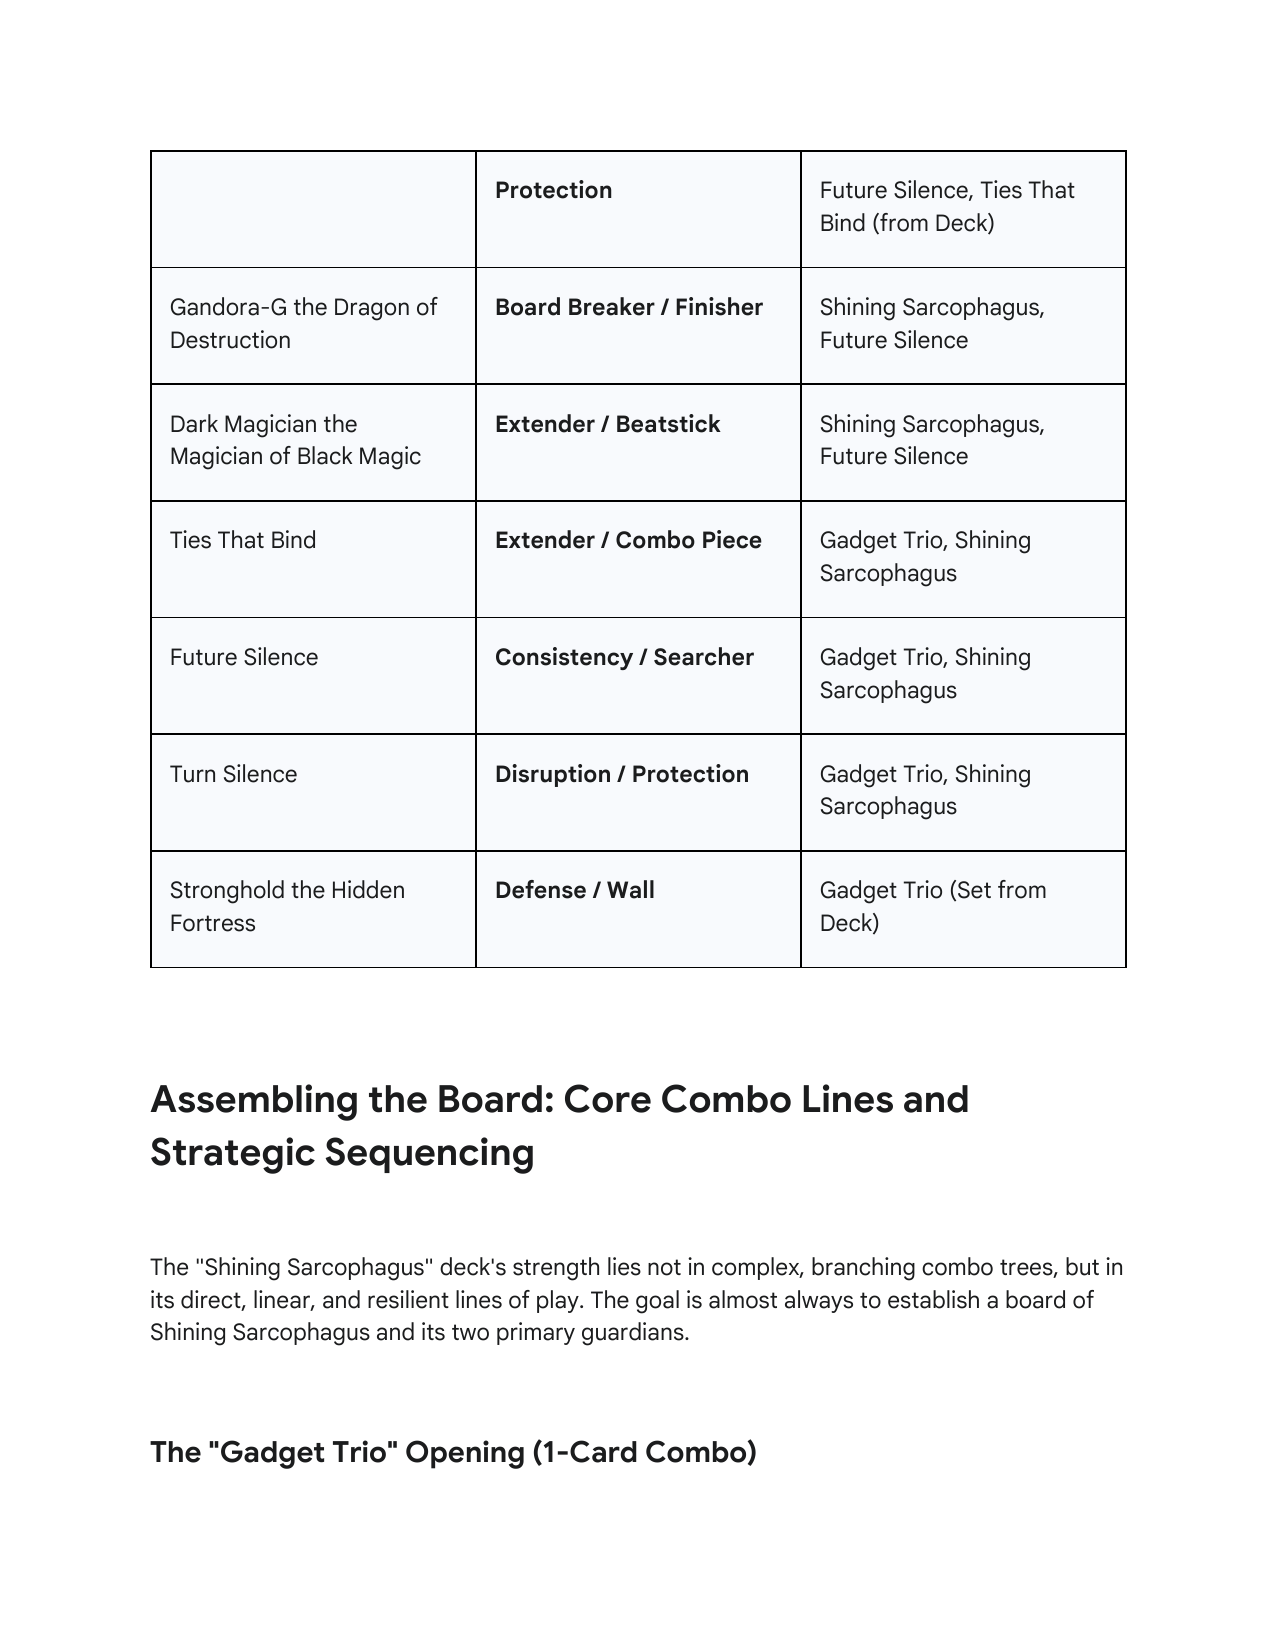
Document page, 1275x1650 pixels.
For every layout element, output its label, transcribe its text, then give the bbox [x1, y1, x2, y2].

table_cell Shining Sarcophagus, Future Silence [802, 268, 1125, 383]
subtitle Assembling the Board: Core Combo Lines and Strategic Sequencing [150, 1076, 1125, 1176]
table_cell Future Silence [152, 618, 475, 733]
table_cell Gandora-G the Dragon of Destruction [152, 268, 475, 383]
table_cell Turn Silence [152, 735, 475, 850]
text The "Shining Sarcophagus" deck's strength lies not in complex, branching combo trees, but in its direct, linear, and resilient lines of play. The goal is almost always to establish a board of Shining Sarcophagus and its two primary guardians. [150, 1253, 1125, 1347]
table_cell Extender / Combo Piece [477, 502, 800, 617]
table_cell Board Breaker / Finisher [477, 268, 800, 383]
subtitle The "Gadget Trio" Opening (1-Card Combo) [150, 1434, 1125, 1471]
table_cell Gadget Trio, Shining Sarcophagus [802, 502, 1125, 617]
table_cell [152, 152, 475, 267]
table_cell Consistency / Searcher [477, 618, 800, 733]
table_cell Shining Sarcophagus, Future Silence [802, 385, 1125, 500]
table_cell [802, 152, 1125, 267]
table_cell Extender / Beatstick [477, 385, 800, 500]
table_cell Stronghold the Hidden Fortress [152, 852, 475, 967]
table_cell Disruption / Protection [477, 735, 800, 850]
table_cell Defense / Wall [477, 852, 800, 967]
table_cell Gadget Trio, Shining Sarcophagus [802, 618, 1125, 733]
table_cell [477, 152, 800, 267]
table_cell Ties That Bind [152, 502, 475, 617]
table_cell Dark Magician the Magician of Black Magic [152, 385, 475, 500]
table_cell Gadget Trio, Shining Sarcophagus [802, 735, 1125, 850]
table_cell Gadget Trio (Set from Deck) [802, 852, 1125, 967]
